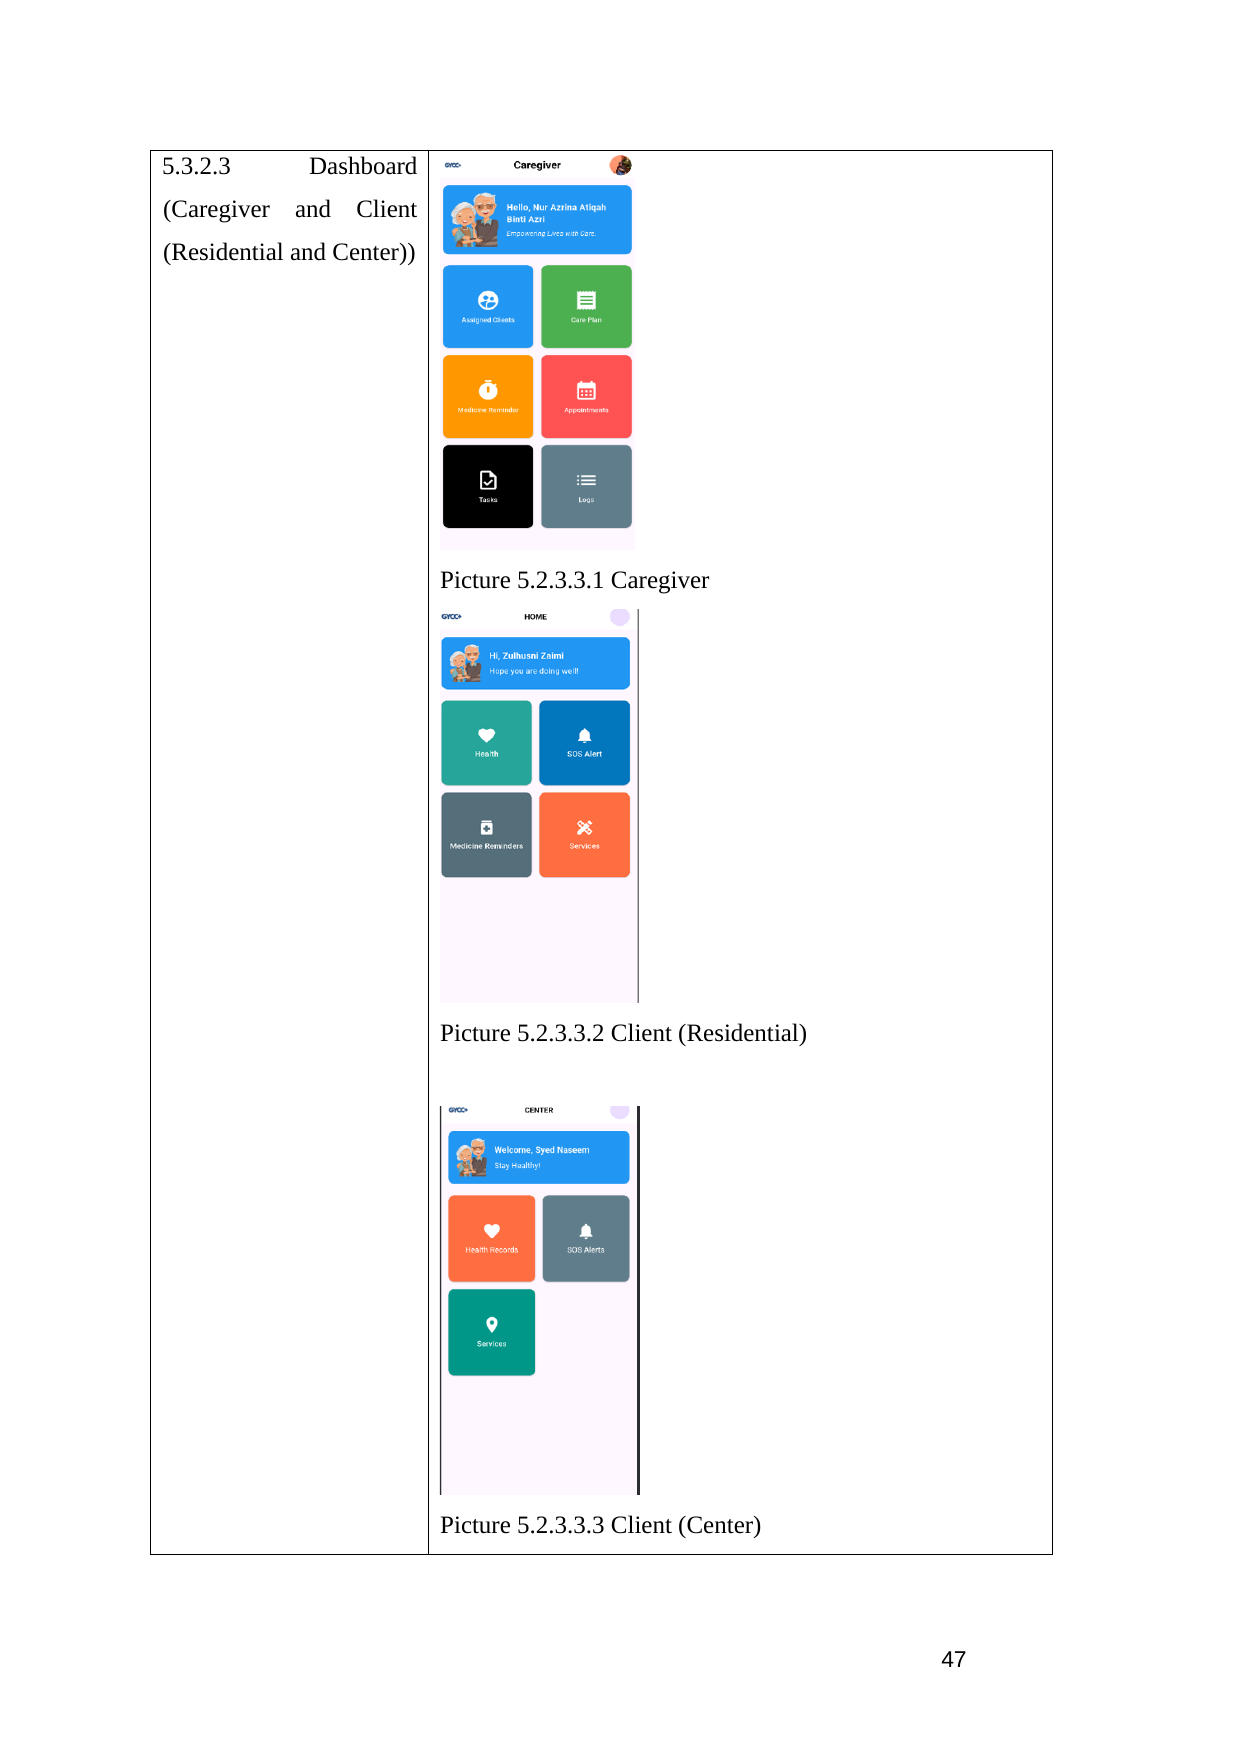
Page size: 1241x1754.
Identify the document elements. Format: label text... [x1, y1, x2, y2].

picture [439, 1106, 640, 1495]
table_header 5.3.2.3 Dashboard (Caregiver and Client (Residential and Center)) [151, 151, 428, 1554]
picture [439, 151, 635, 550]
table_header Picture 5.2.3.3.1 Caregiver Picture 5.2.3.3.2 Client (Residential) Picture 5.2.3.3.3 Client (Center) [429, 151, 1052, 1554]
picture [439, 609, 639, 1003]
